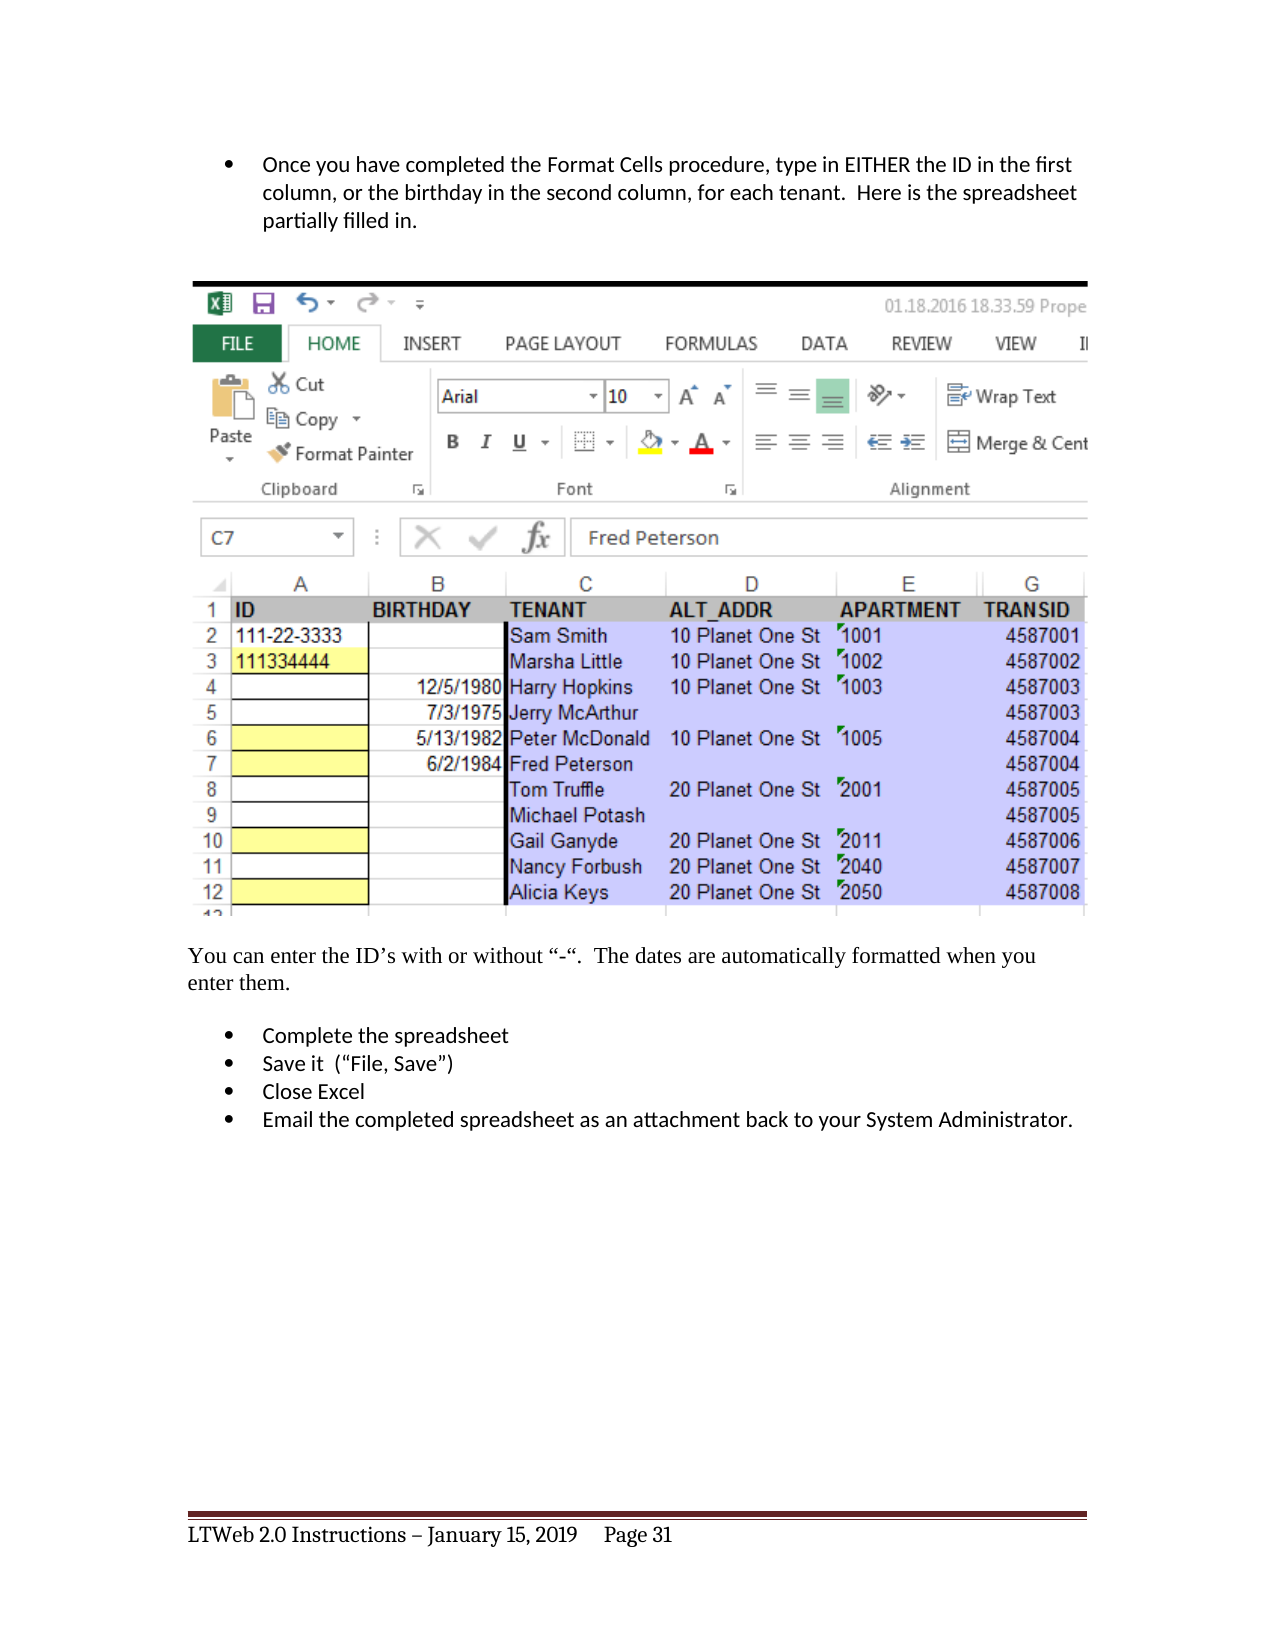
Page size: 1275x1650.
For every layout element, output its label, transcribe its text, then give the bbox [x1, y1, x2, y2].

list Close Excel [225, 1077, 1087, 1105]
list Email the completed spreadsheet as an attachment back to your System Administrator. [225, 1105, 1087, 1133]
picture [187, 281, 1088, 916]
list Save it (“File, Save”) [225, 1049, 1087, 1077]
list Once you have completed the Format Cells procedure, type in EITHER the ID in the first column, or the birthday in the second column, for each tenant. Here is the spreadsheet partially filled in. [225, 150, 1087, 234]
text You can enter the ID’s with or without “-“. The dates are automatically formatted when you enter them. [187, 942, 1087, 995]
list Complete the spreadsheet [225, 1021, 1087, 1049]
